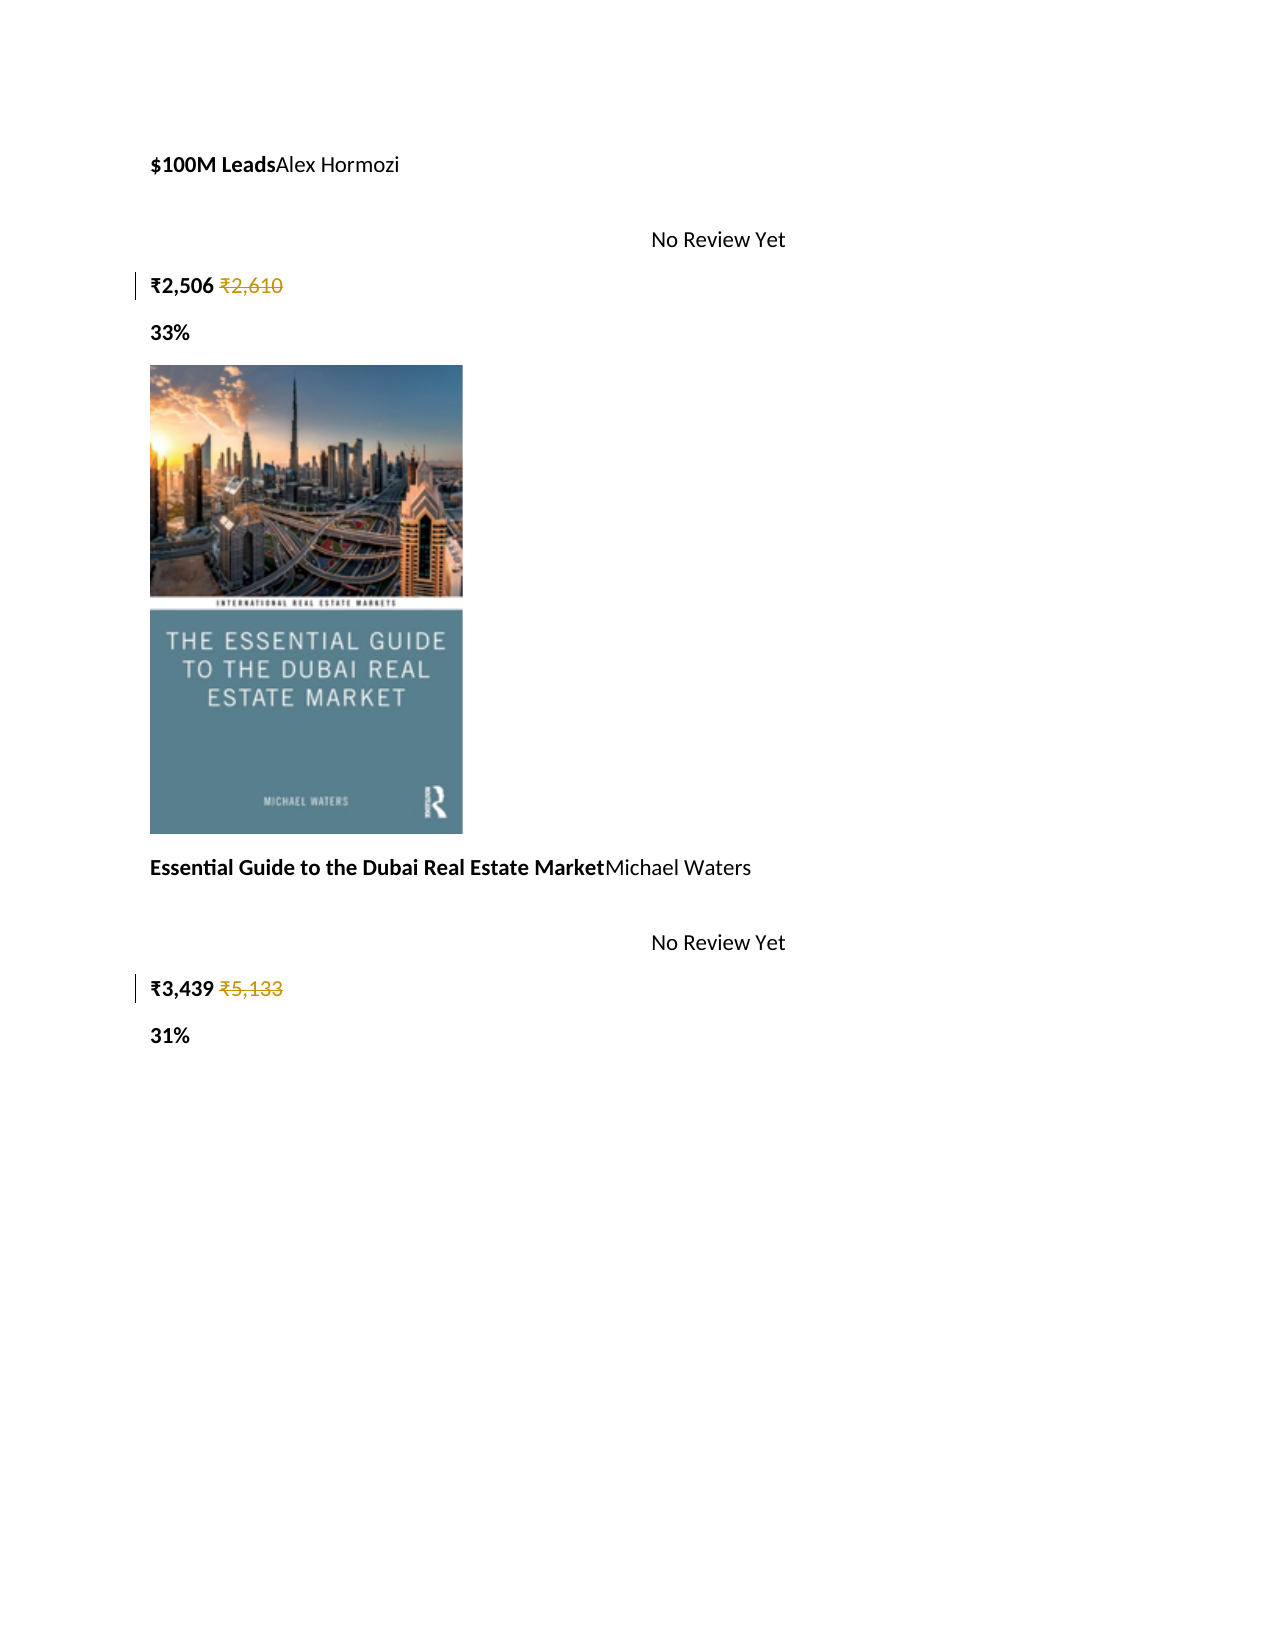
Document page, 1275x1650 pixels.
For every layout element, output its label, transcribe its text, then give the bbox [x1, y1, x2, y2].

text No Review Yet [150, 197, 1125, 253]
text 31% [150, 1021, 1125, 1049]
text 33% [150, 318, 1125, 346]
text Essential Guide to the Dubai Real Estate MarketMichael Waters [150, 853, 1125, 881]
text ₹3,439 [150, 974, 1125, 1002]
text $100M LeadsAlex Hormozi [150, 150, 1125, 178]
text No Review Yet [150, 900, 1125, 956]
picture [150, 365, 463, 834]
text ₹2,506 [150, 272, 1125, 299]
